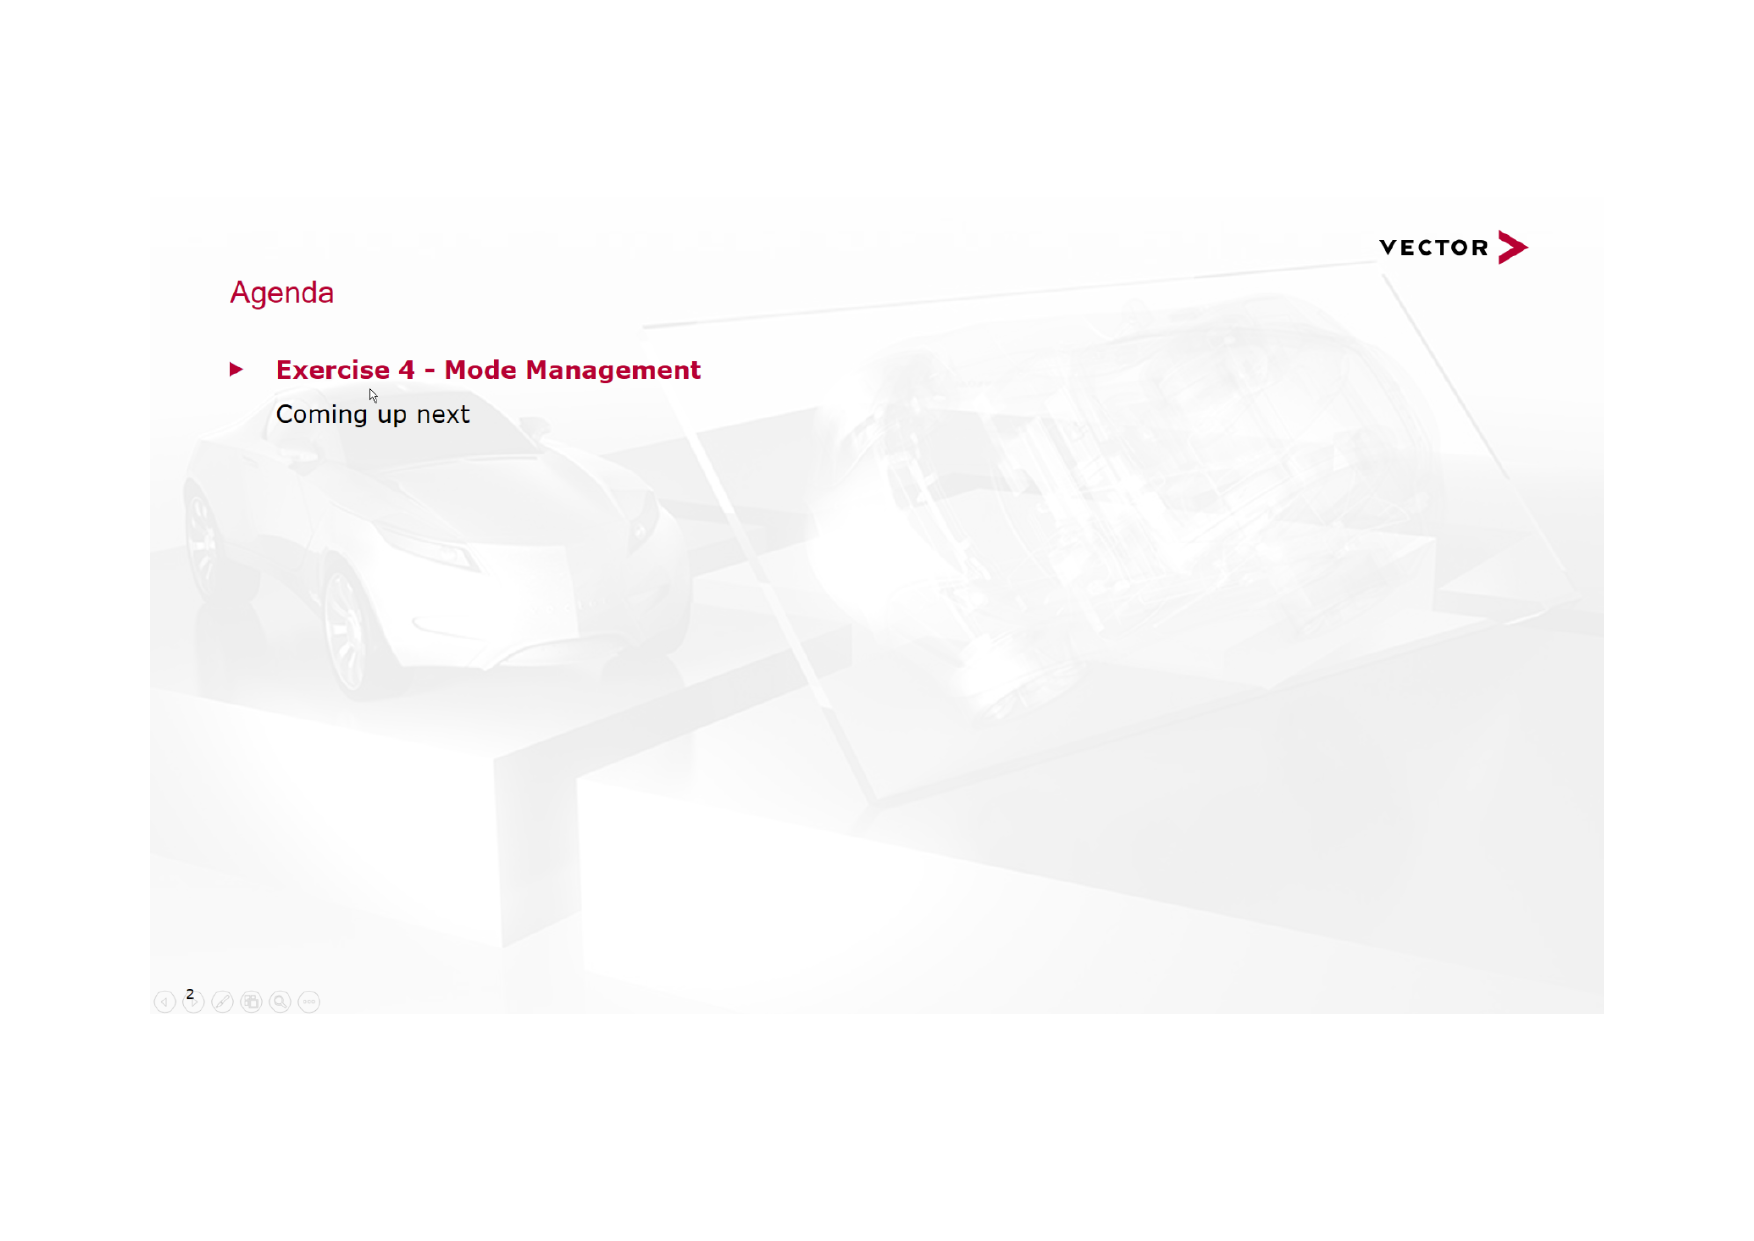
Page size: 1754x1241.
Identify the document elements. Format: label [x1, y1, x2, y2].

picture [150, 197, 1604, 1014]
